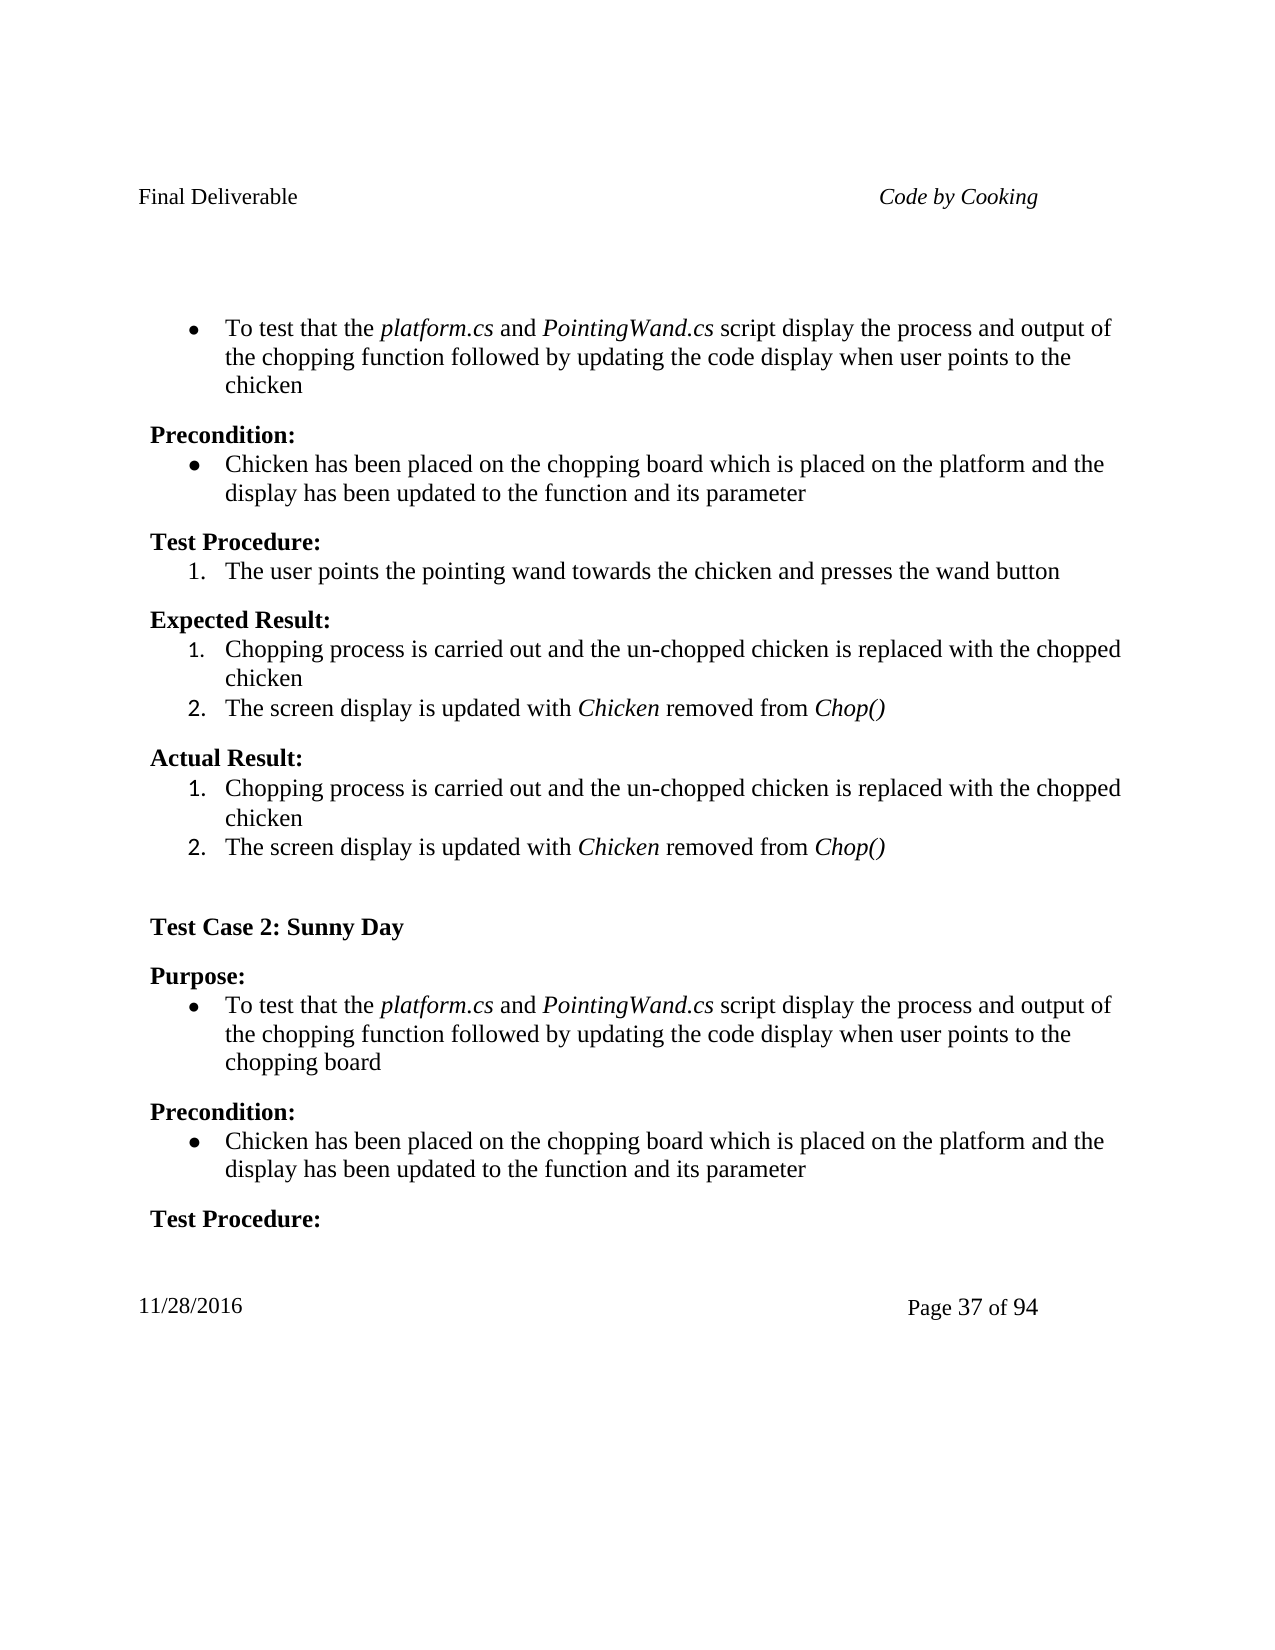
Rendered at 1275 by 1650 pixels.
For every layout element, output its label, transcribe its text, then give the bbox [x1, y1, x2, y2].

list Chopping process is carried out and the un-chopped chicken is replaced with the chopped chicken [187, 772, 1125, 832]
text Test Procedure: [150, 527, 1125, 556]
list The screen display is updated with Chicken removed from Chop() [187, 692, 1125, 723]
text Precondition: [150, 1097, 1125, 1126]
list Chicken has been placed on the chopping board which is placed on the platform and the display has been updated to the function and its parameter [187, 449, 1125, 506]
text Precondition: [150, 420, 1125, 449]
list To test that the platform.cs and PointingWand.cs script display the process and output of the chopping function followed by updating the code display when user points to the chopping board [187, 990, 1125, 1076]
list The user points the pointing wand towards the chicken and presses the wand button [187, 556, 1125, 585]
text Test Case 2: Sunny Day [150, 912, 1125, 940]
text Actual Result: [150, 743, 1125, 772]
text Expected Result: [150, 606, 1125, 634]
text Purpose: [150, 961, 1125, 990]
list Chicken has been placed on the chopping board which is placed on the platform and the display has been updated to the function and its parameter [187, 1126, 1125, 1183]
list The screen display is updated with Chicken removed from Chop() [187, 832, 1125, 862]
list To test that the platform.cs and PointingWand.cs script display the process and output of the chopping function followed by updating the code display when user points to the chicken [187, 313, 1125, 399]
list Chopping process is carried out and the un-chopped chicken is replaced with the chopped chicken [187, 634, 1125, 692]
text Test Procedure: [150, 1204, 1125, 1233]
